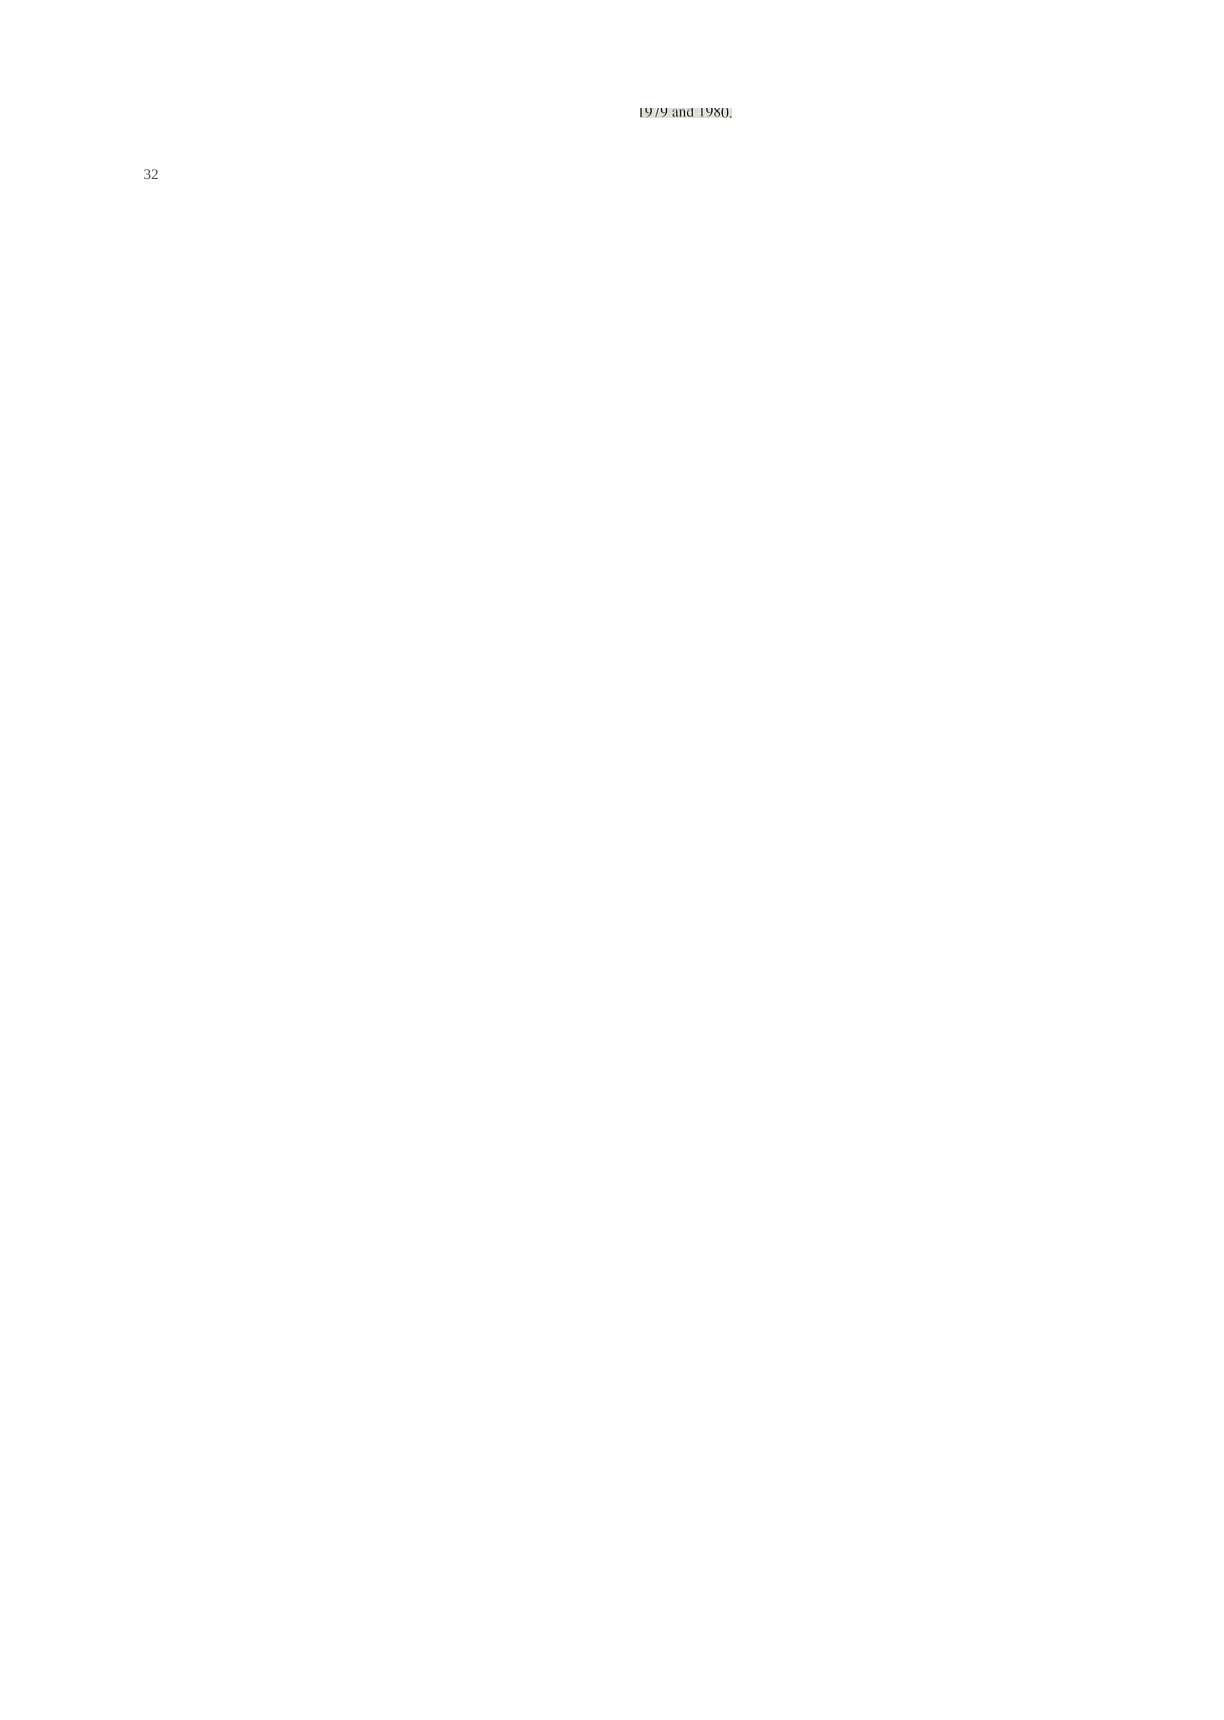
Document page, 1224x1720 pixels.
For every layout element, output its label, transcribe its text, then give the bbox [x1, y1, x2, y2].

text 32 [143, 166, 1153, 183]
picture [640, 108, 732, 118]
